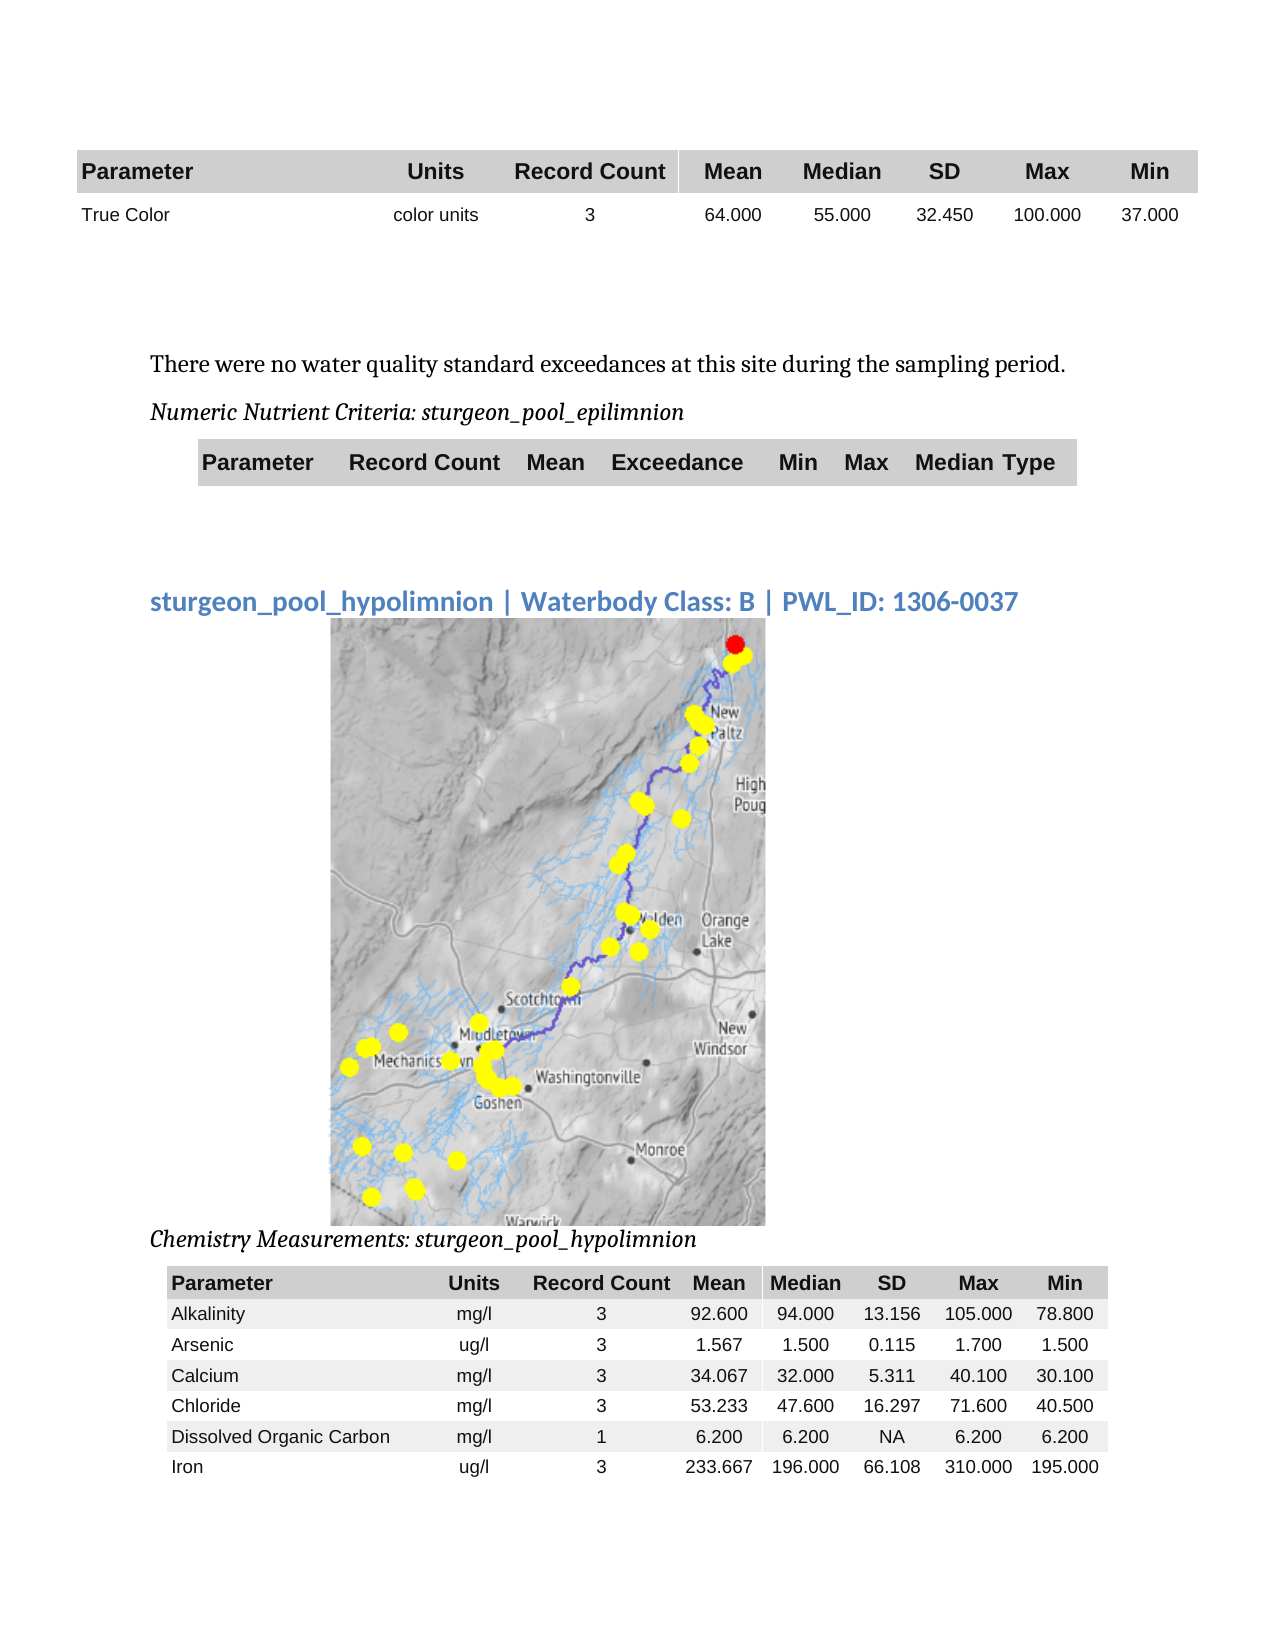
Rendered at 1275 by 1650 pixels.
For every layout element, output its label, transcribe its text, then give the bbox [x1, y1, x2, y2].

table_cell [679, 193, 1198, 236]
text Numeric Nutrient Criteria: sturgeon_pool_epilimnion [150, 397, 1125, 426]
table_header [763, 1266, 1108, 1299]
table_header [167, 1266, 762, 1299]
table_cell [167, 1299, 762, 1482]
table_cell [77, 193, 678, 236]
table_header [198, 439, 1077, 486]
picture [168, 618, 927, 1226]
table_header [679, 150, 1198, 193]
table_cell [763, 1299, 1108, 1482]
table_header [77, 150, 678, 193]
text Chemistry Measurements: sturgeon_pool_hypolimnion [150, 1225, 1125, 1254]
text There were no water quality standard exceedances at this site during the sampling period. [150, 350, 1125, 379]
